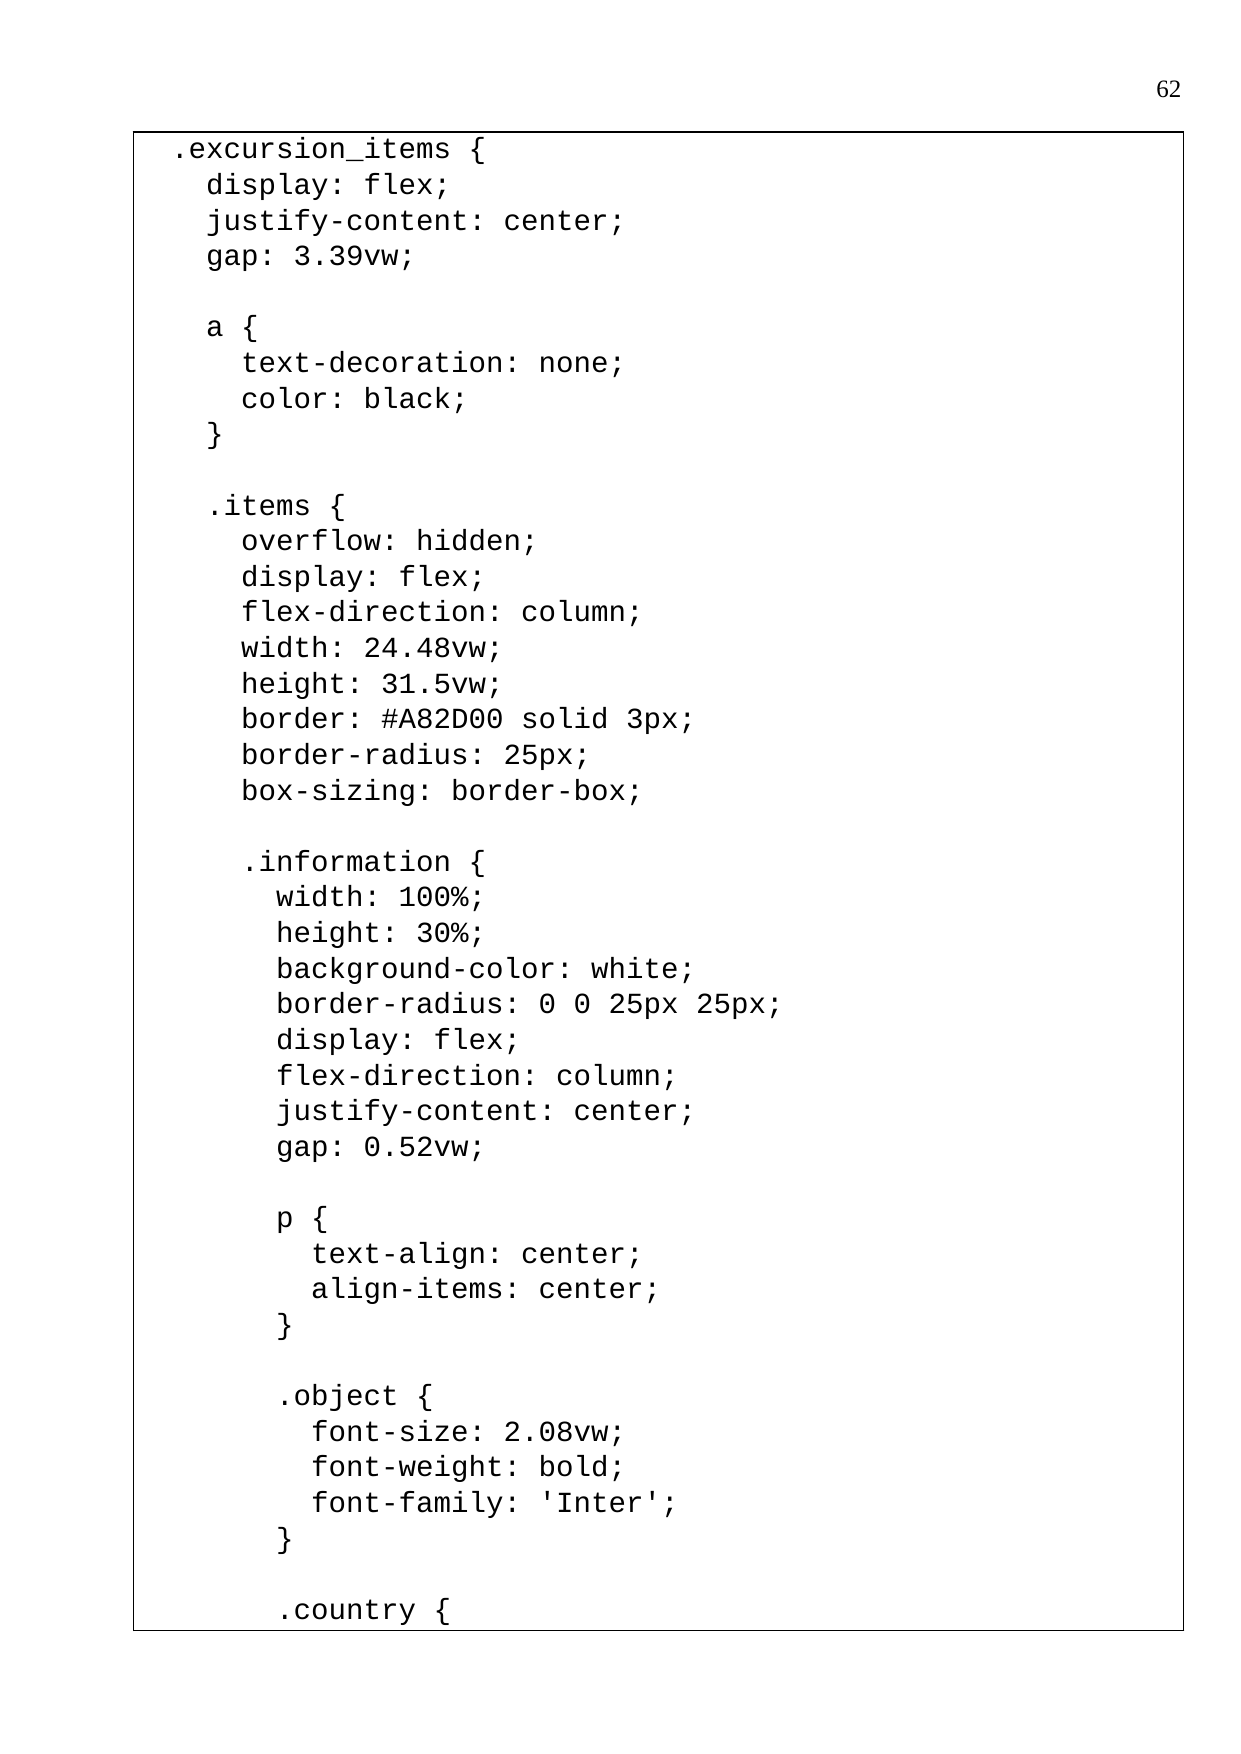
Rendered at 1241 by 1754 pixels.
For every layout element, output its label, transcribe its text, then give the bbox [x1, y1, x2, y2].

text p { [134, 1200, 1183, 1236]
text font-family: 'Inter'; [134, 1485, 1183, 1521]
text } [134, 416, 1183, 452]
text align-items: center; [134, 1271, 1183, 1307]
text } [134, 1521, 1183, 1557]
text font-size: 2.08vw; [134, 1414, 1183, 1449]
text .items { [134, 488, 1183, 523]
text display: flex; [134, 559, 1183, 594]
text .excursion_items { [134, 133, 1183, 167]
text box-sizing: border-box; [134, 773, 1183, 809]
text justify-content: center; [134, 203, 1183, 238]
text a { [134, 309, 1183, 345]
text overflow: hidden; [134, 523, 1183, 559]
text display: flex; [134, 1022, 1183, 1058]
text width: 100%; [134, 879, 1183, 915]
text height: 31.5vw; [134, 666, 1183, 701]
text .information { [134, 844, 1183, 879]
text flex-direction: column; [134, 594, 1183, 630]
text display: flex; [134, 167, 1183, 203]
text .сountry { [134, 1592, 1183, 1630]
text text-align: center; [134, 1236, 1183, 1271]
text justify-content: center; [134, 1093, 1183, 1129]
text gap: 0.52vw; [134, 1129, 1183, 1165]
text color: black; [134, 381, 1183, 416]
text border: #A82D00 solid 3px; [134, 701, 1183, 737]
text .object { [134, 1378, 1183, 1414]
text } [134, 1307, 1183, 1343]
text border-radius: 25px; [134, 737, 1183, 773]
text height: 30%; [134, 915, 1183, 951]
text text-decoration: none; [134, 345, 1183, 381]
text border-radius: 0 0 25px 25px; [134, 986, 1183, 1022]
text background-color: white; [134, 951, 1183, 986]
text width: 24.48vw; [134, 630, 1183, 666]
text gap: 3.39vw; [134, 238, 1183, 274]
text flex-direction: column; [134, 1058, 1183, 1093]
text font-weight: bold; [134, 1449, 1183, 1485]
